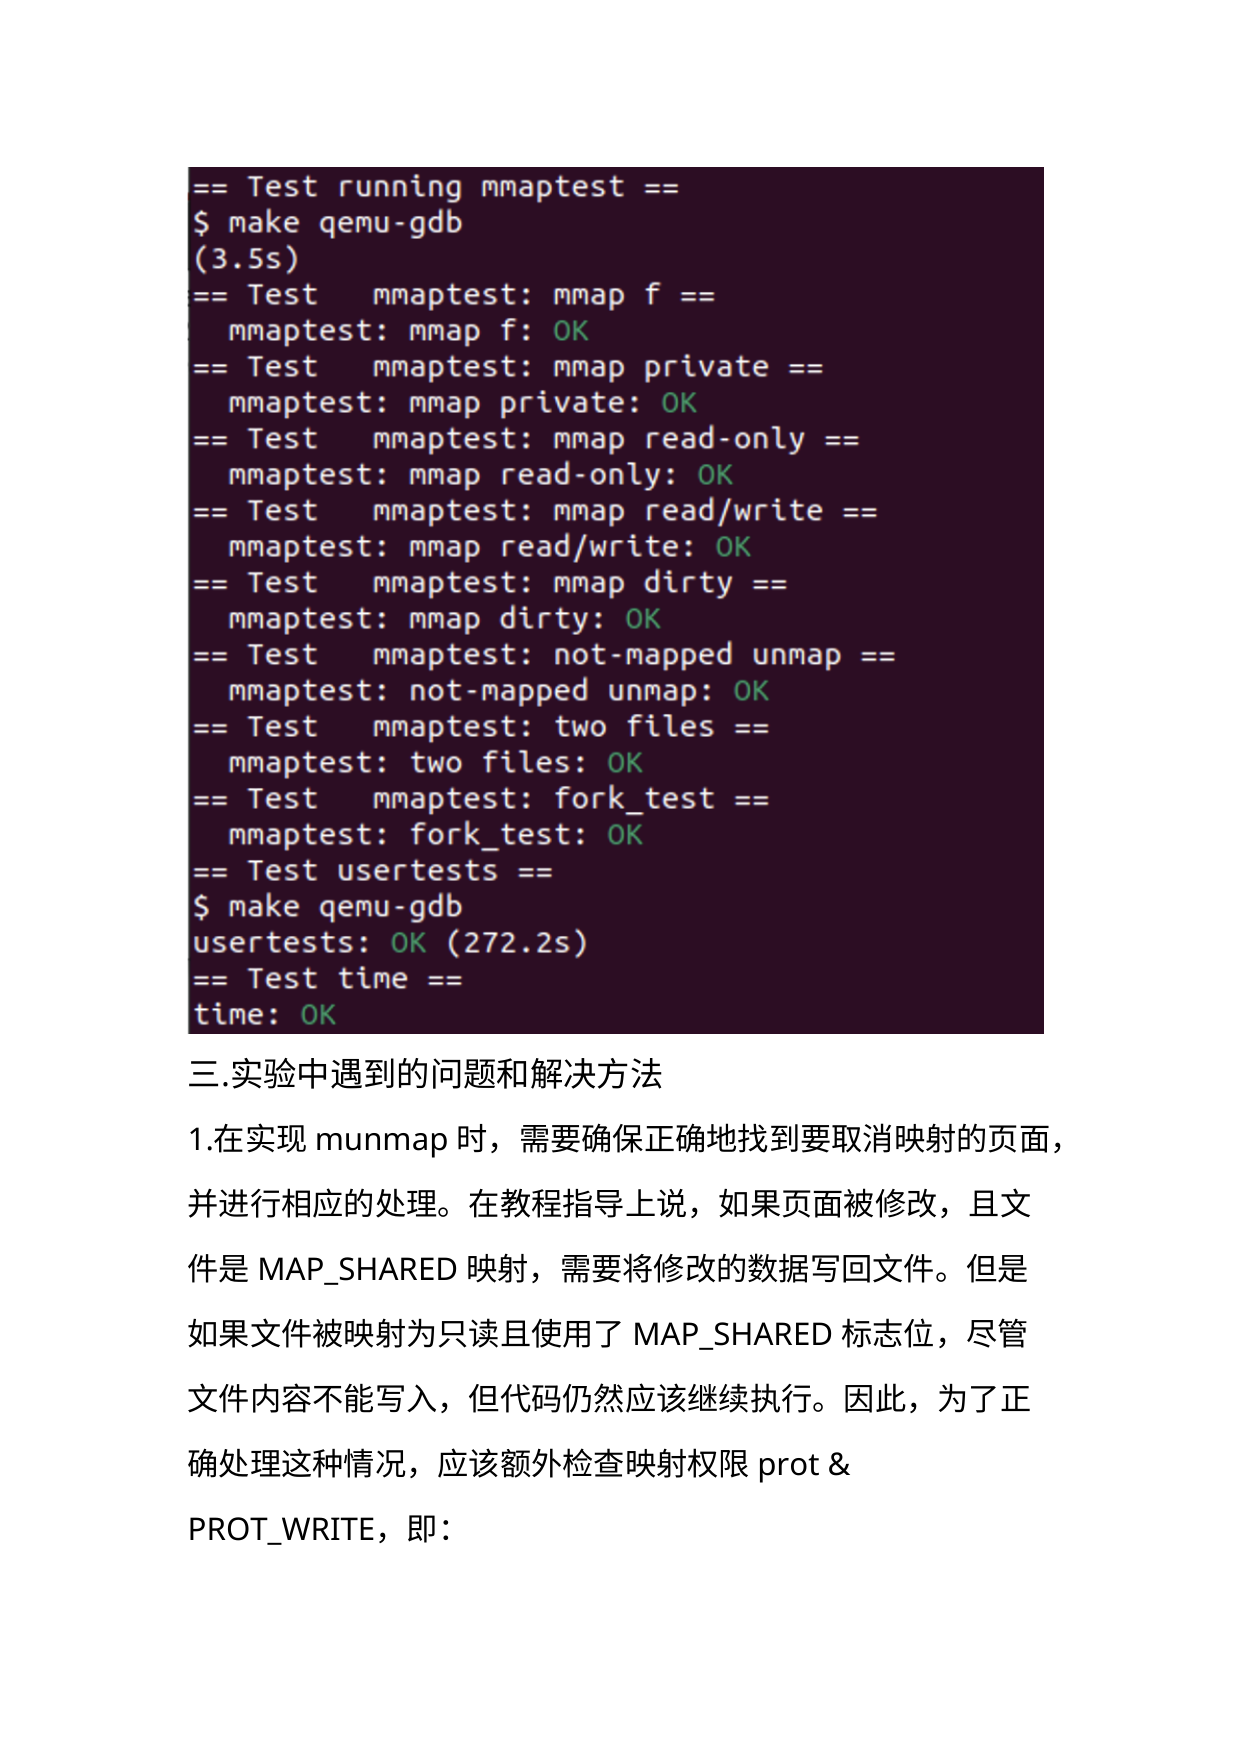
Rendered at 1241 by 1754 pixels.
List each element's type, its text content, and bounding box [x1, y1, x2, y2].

picture [187, 167, 1044, 1034]
text 1.在实现 munmap 时，需要确保正确地找到要取消映射的页面，并进行相应的处理。在教程指导上说，如果页面被修改，且文件是 MAP_SHARED 映射，需要将修改的数据写回文件。但是如果文件被映射为只读且使用了 MAP_SHARED 标志位，尽管文件内容不能写入，但代码仍然应该继续执行。因此，为了正确处理这种情况，应该额外检查映射权限 prot & PROT_WRITE，即： [187, 1104, 1053, 1559]
text 三.实验中遇到的问题和解决方法 [187, 1039, 1053, 1104]
